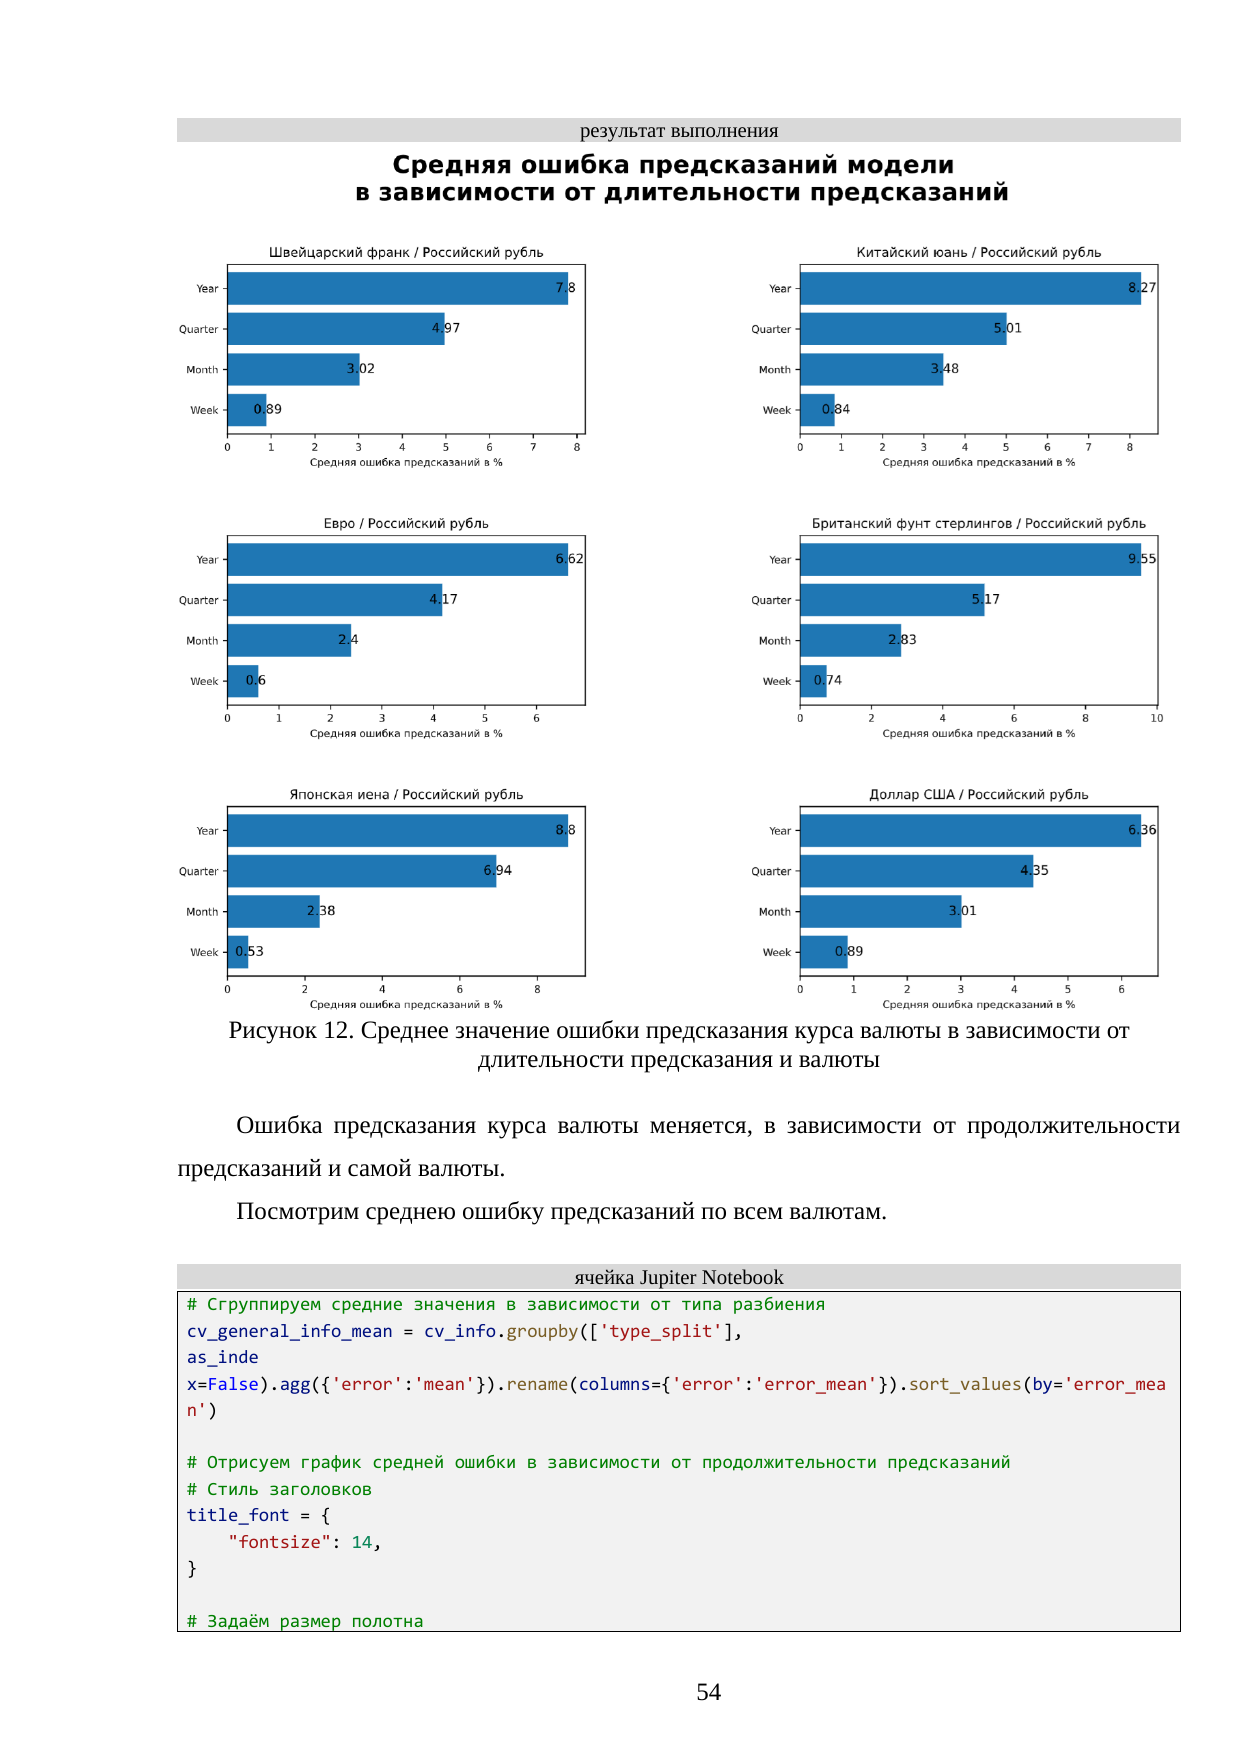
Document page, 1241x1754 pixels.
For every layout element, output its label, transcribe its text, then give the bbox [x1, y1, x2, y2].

text } [178, 1554, 1180, 1579]
text cv_general_info_mean = cv_info.groupby(['type_split'], as_index=False).agg({'error':'mean'}).rename(columns={'error':'error_mean'}).sort_values(by='error_mean') [178, 1317, 1180, 1421]
title ячейка Jupiter Notebook [177, 1264, 1181, 1289]
text # Сгруппируем средние значения в зависимости от типа разбиения [178, 1292, 1180, 1316]
title результат выполнения [177, 118, 1181, 142]
text "fontsize": 14, [178, 1528, 1180, 1553]
text # Стиль заголовков [178, 1475, 1180, 1500]
text Ошибка предсказания курса валюты меняется, в зависимости от продолжительности предсказаний и самой валюты. [177, 1110, 1181, 1182]
picture [177, 144, 1182, 1016]
text Посмотрим среднею ошибку предсказаний по всем валютам. [177, 1196, 1181, 1225]
text # Отрисуем график средней ошибки в зависимости от продолжительности предсказаний [178, 1449, 1180, 1474]
text # Задаём размер полотна [178, 1607, 1180, 1631]
text title_font = { [178, 1501, 1180, 1526]
